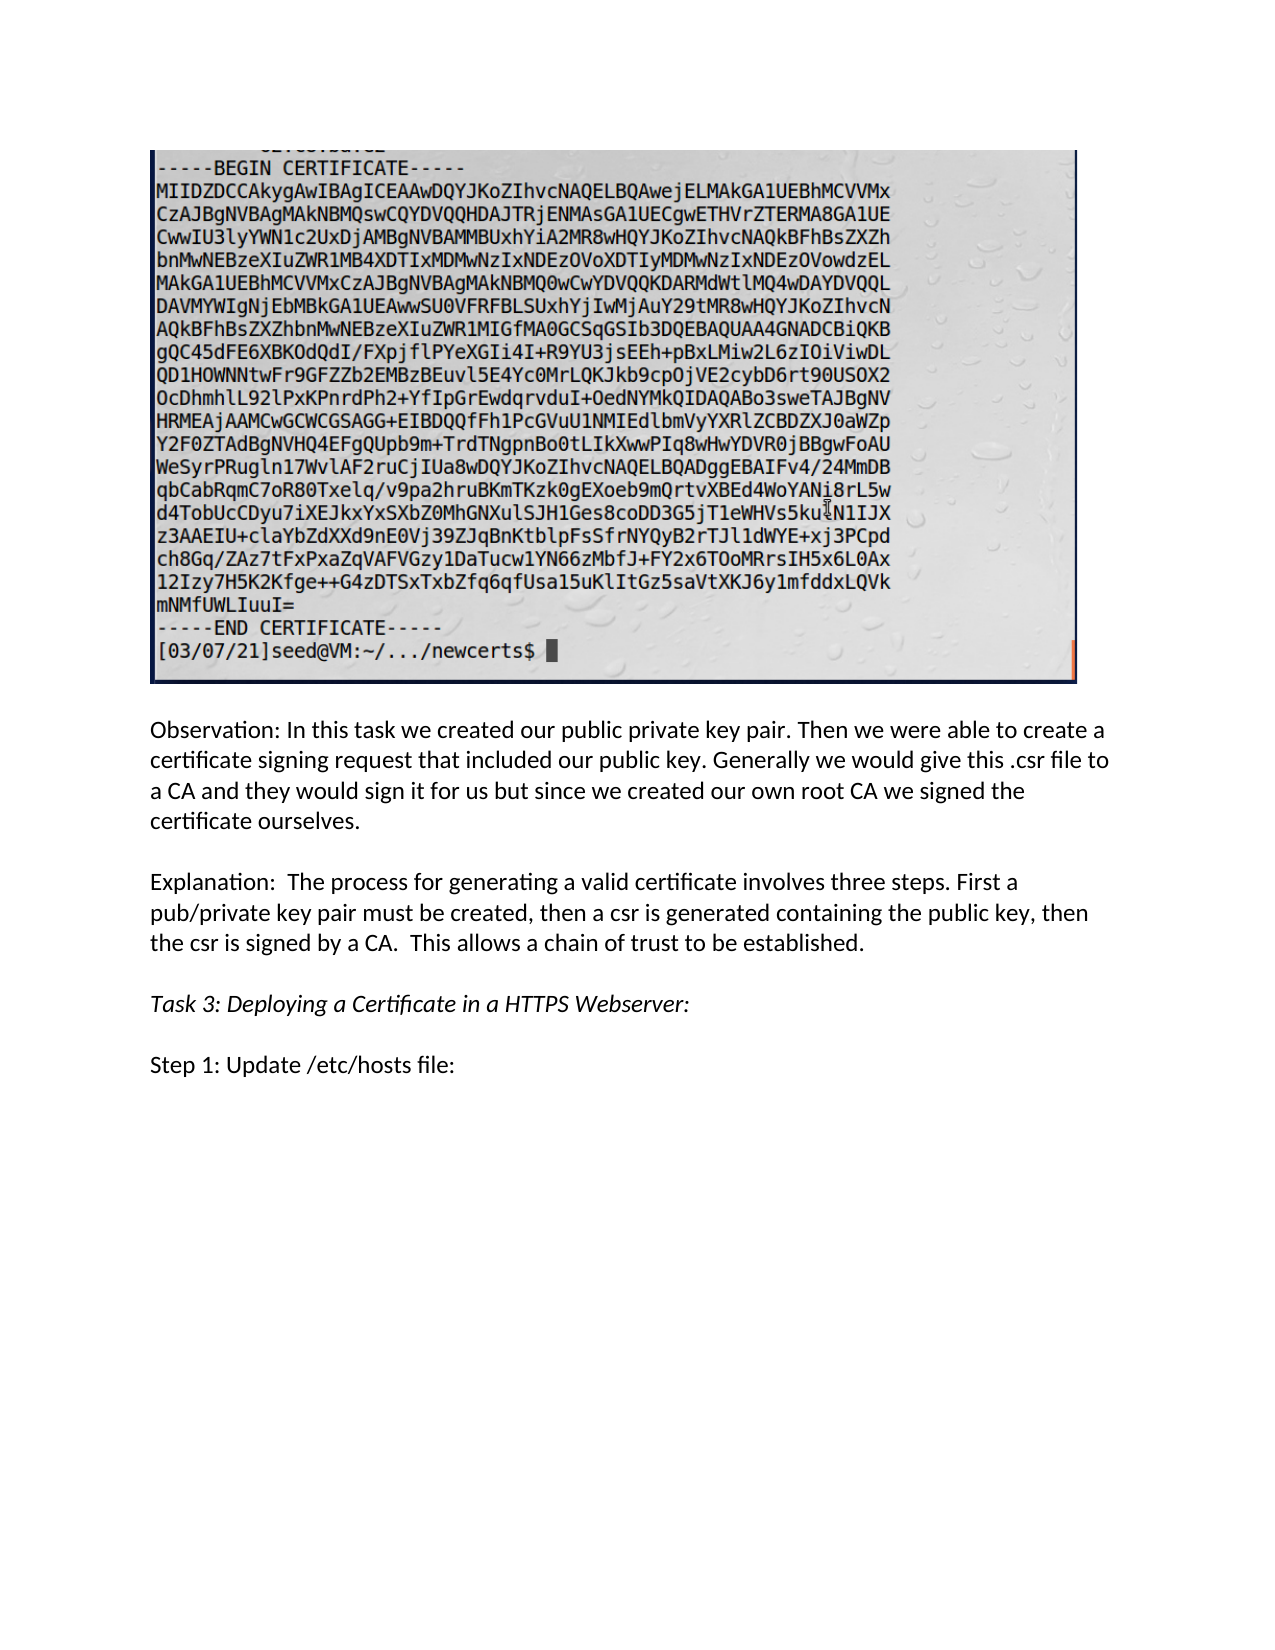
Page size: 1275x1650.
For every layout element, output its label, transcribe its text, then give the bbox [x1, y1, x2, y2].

text Task 3: Deploying a Certificate in a HTTPS Webserver: [150, 988, 1125, 1019]
picture [150, 150, 1078, 684]
text Observation: In this task we created our public private key pair. Then we were able to create a certificate signing request that included our public key. Generally we would give this .csr file to a CA and they would sign it for us but since we created our own root CA we signed the certificate ourselves. [150, 714, 1125, 836]
text Step 1: Update /etc/hosts file: [150, 1049, 1125, 1080]
text Explanation: The process for generating a valid certificate involves three steps. First a pub/private key pair must be created, then a csr is generated containing the public key, then the csr is signed by a CA. This allows a chain of trust to be established. [150, 866, 1125, 958]
